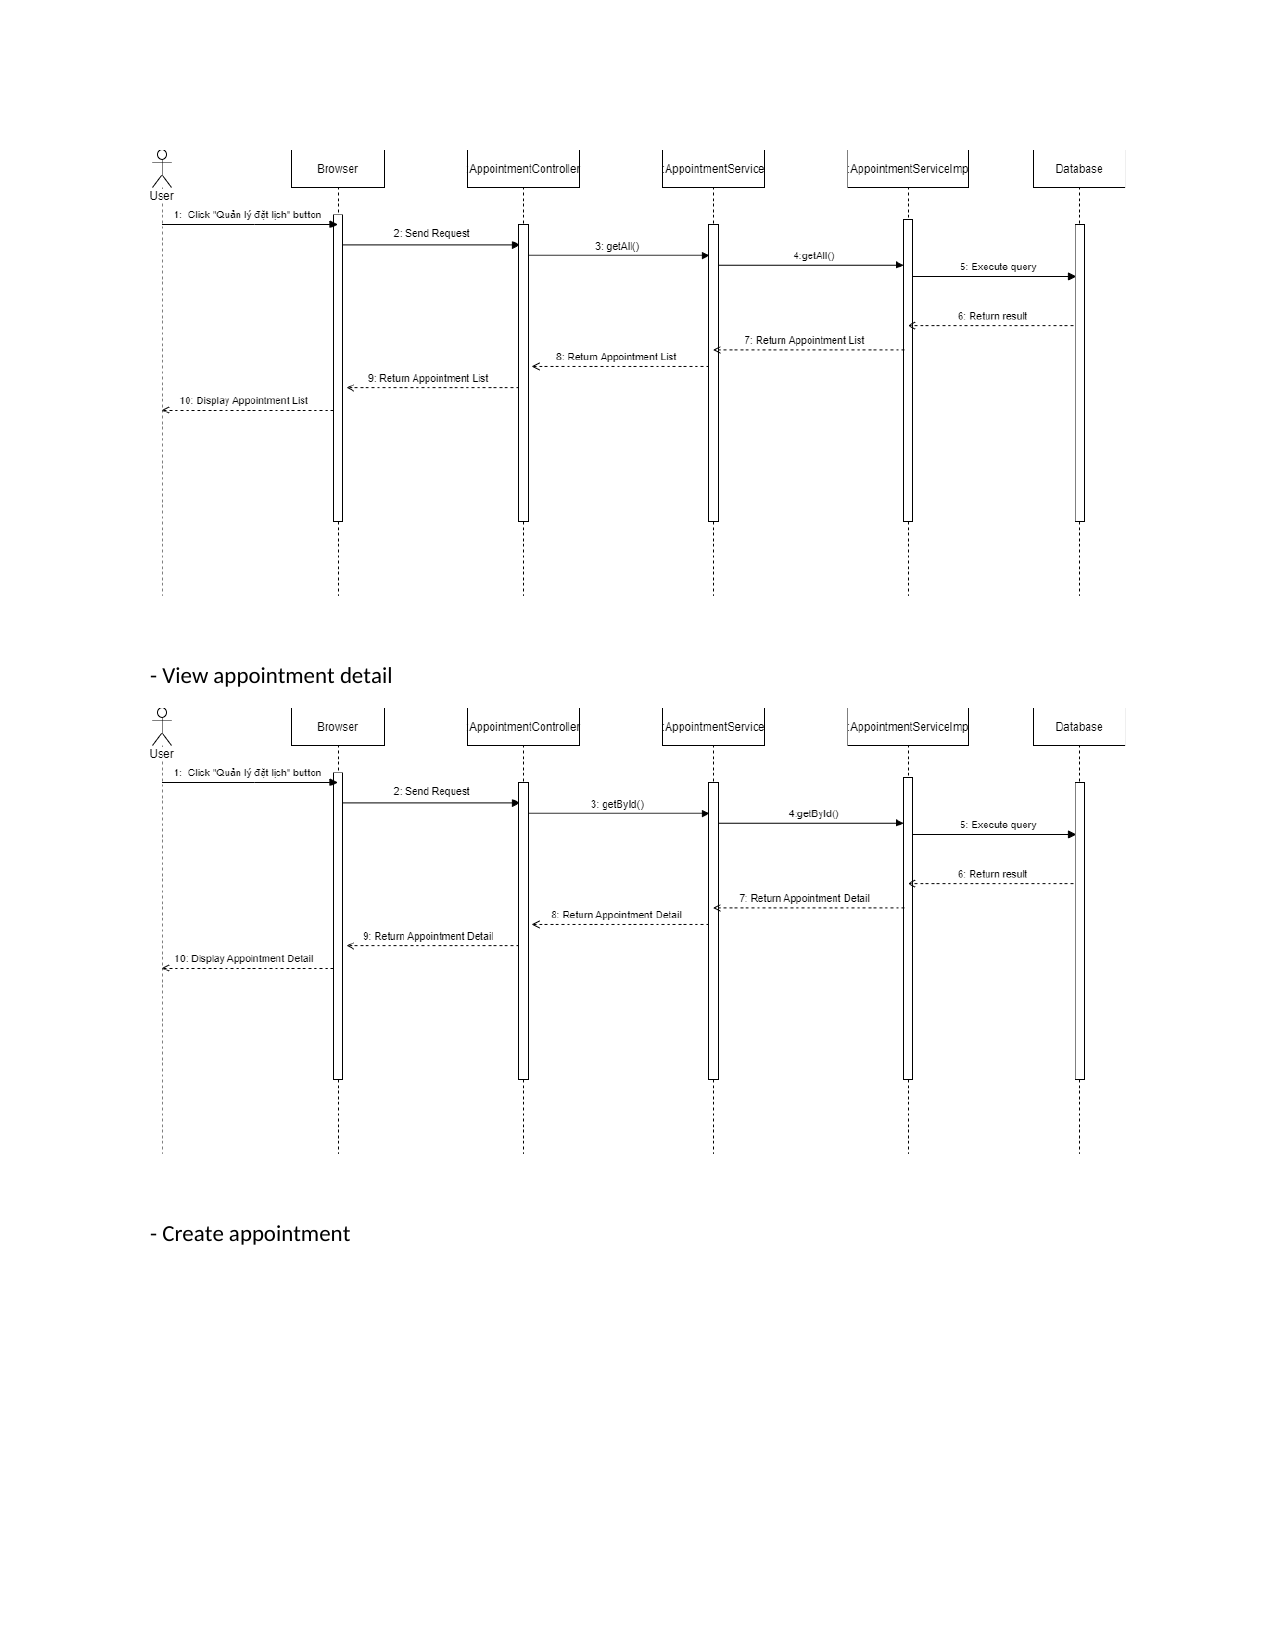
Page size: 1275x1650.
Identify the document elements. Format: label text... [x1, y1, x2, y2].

text - Create appointment [150, 1219, 1125, 1247]
picture [150, 150, 1125, 596]
picture [150, 708, 1125, 1154]
text - View appointment detail [150, 661, 1125, 689]
